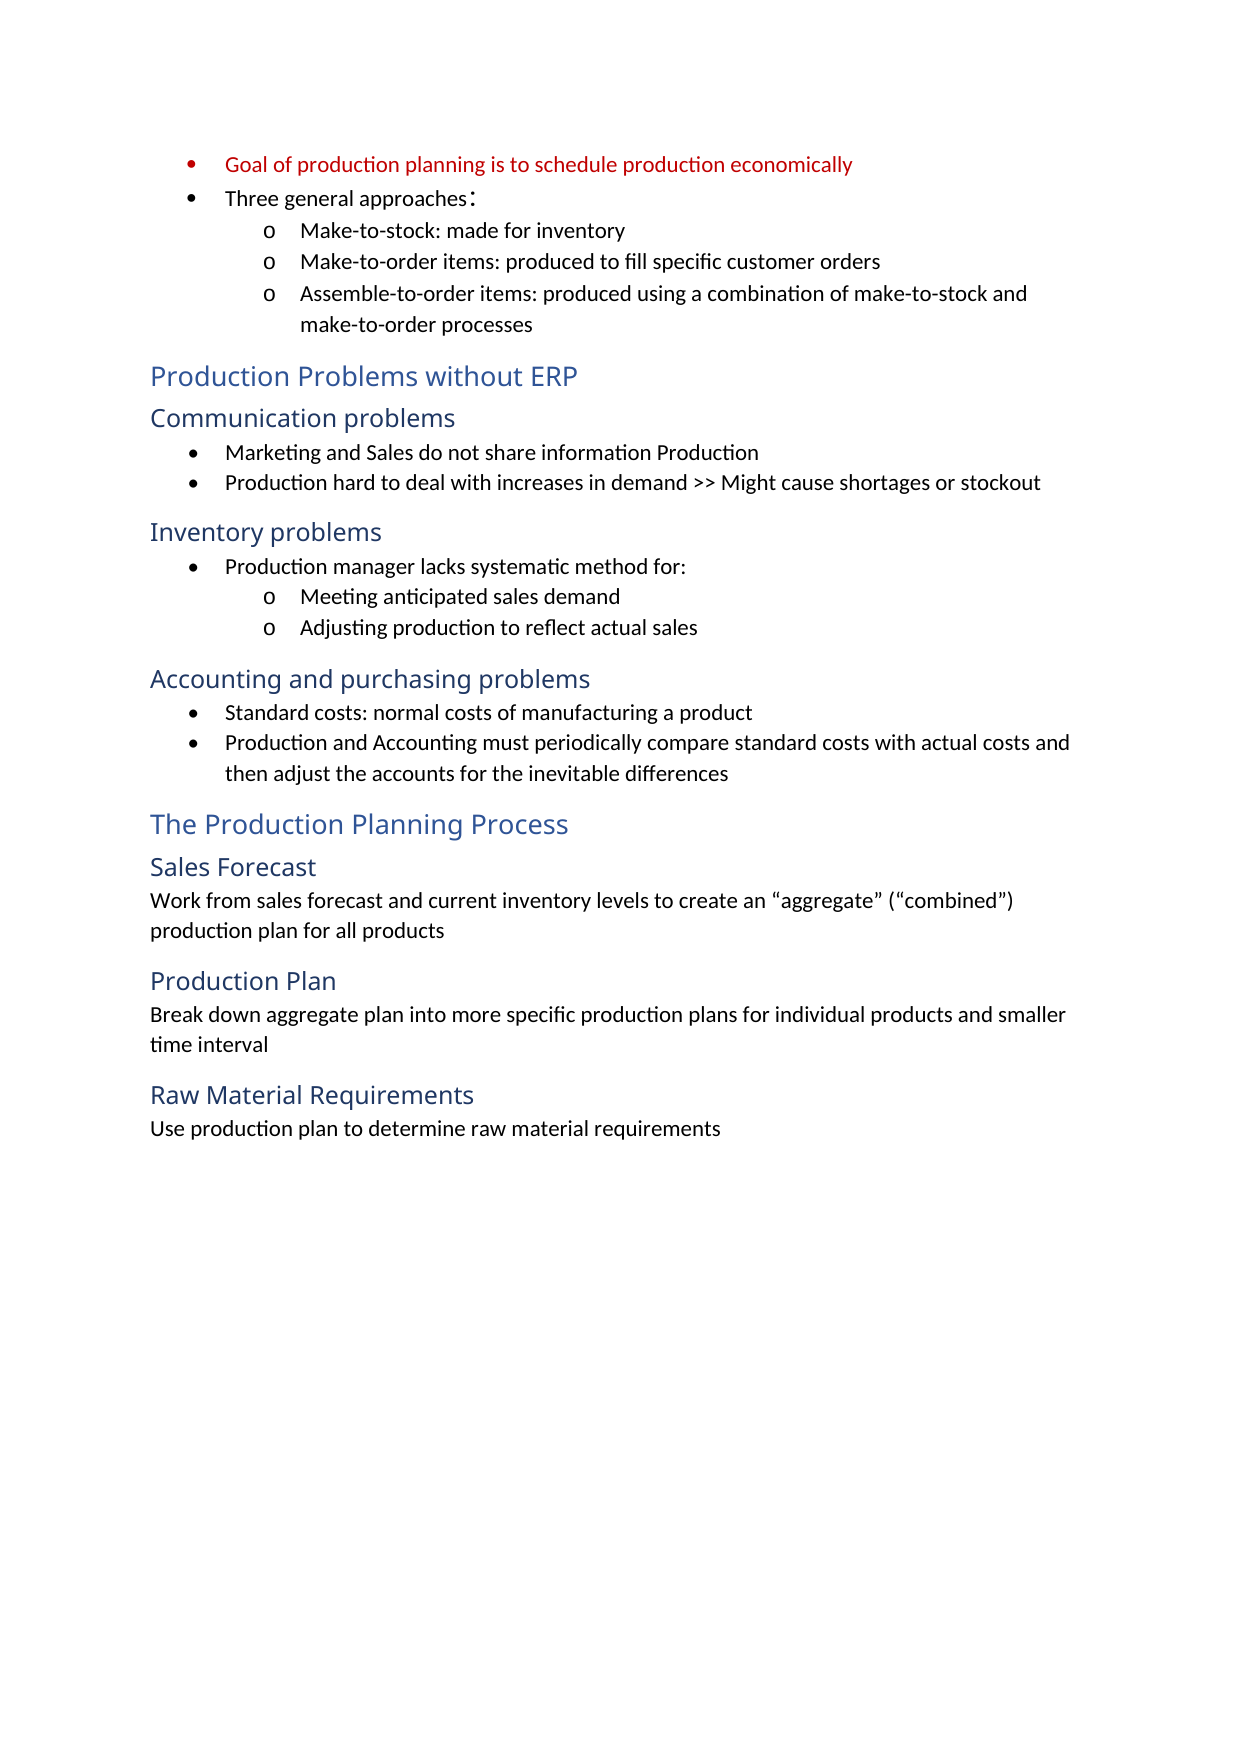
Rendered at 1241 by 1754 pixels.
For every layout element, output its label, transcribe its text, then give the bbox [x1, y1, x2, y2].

list Make-to-stock: made for inventory [262, 216, 1090, 245]
list Assemble-to-order items: produced using a combination of make-to-stock and make-to-order processes [262, 279, 1090, 338]
subtitle Accounting and purchasing problems [150, 662, 1090, 696]
text Break down aggregate plan into more specific production plans for individual products and smaller time interval [150, 1000, 1090, 1058]
list Standard costs: normal costs of manufacturing a product [187, 698, 1090, 726]
subtitle Sales Forecast [150, 849, 1090, 884]
list Meeting anticipated sales demand [262, 582, 1090, 611]
subtitle Production Problems without ERP [150, 357, 1090, 394]
subtitle Inventory problems [150, 515, 1090, 549]
text Work from sales forecast and current inventory levels to create an “aggregate” (“combined”) production plan for all products [150, 886, 1090, 944]
subtitle Production Plan [150, 963, 1090, 997]
list Production and Accounting must periodically compare standard costs with actual costs and then adjust the accounts for the inevitable differences [187, 728, 1090, 787]
subtitle The Production Planning Process [150, 806, 1090, 842]
list Make-to-order items: produced to fill specific customer orders [262, 247, 1090, 277]
subtitle Raw Material Requirements [150, 1077, 1090, 1111]
list Production hard to deal with increases in demand >> Might cause shortages or stockout [187, 468, 1090, 496]
text Use production plan to determine raw material requirements [150, 1114, 1090, 1142]
list Marketing and Sales do not share information Production [187, 438, 1090, 466]
list Goal of production planning is to schedule production economically [187, 150, 1090, 178]
subtitle Communication problems [150, 401, 1090, 435]
list Three general approaches： [187, 180, 1090, 213]
list Production manager lacks systematic method for: [187, 552, 1090, 580]
list Adjusting production to reflect actual sales [262, 613, 1090, 643]
